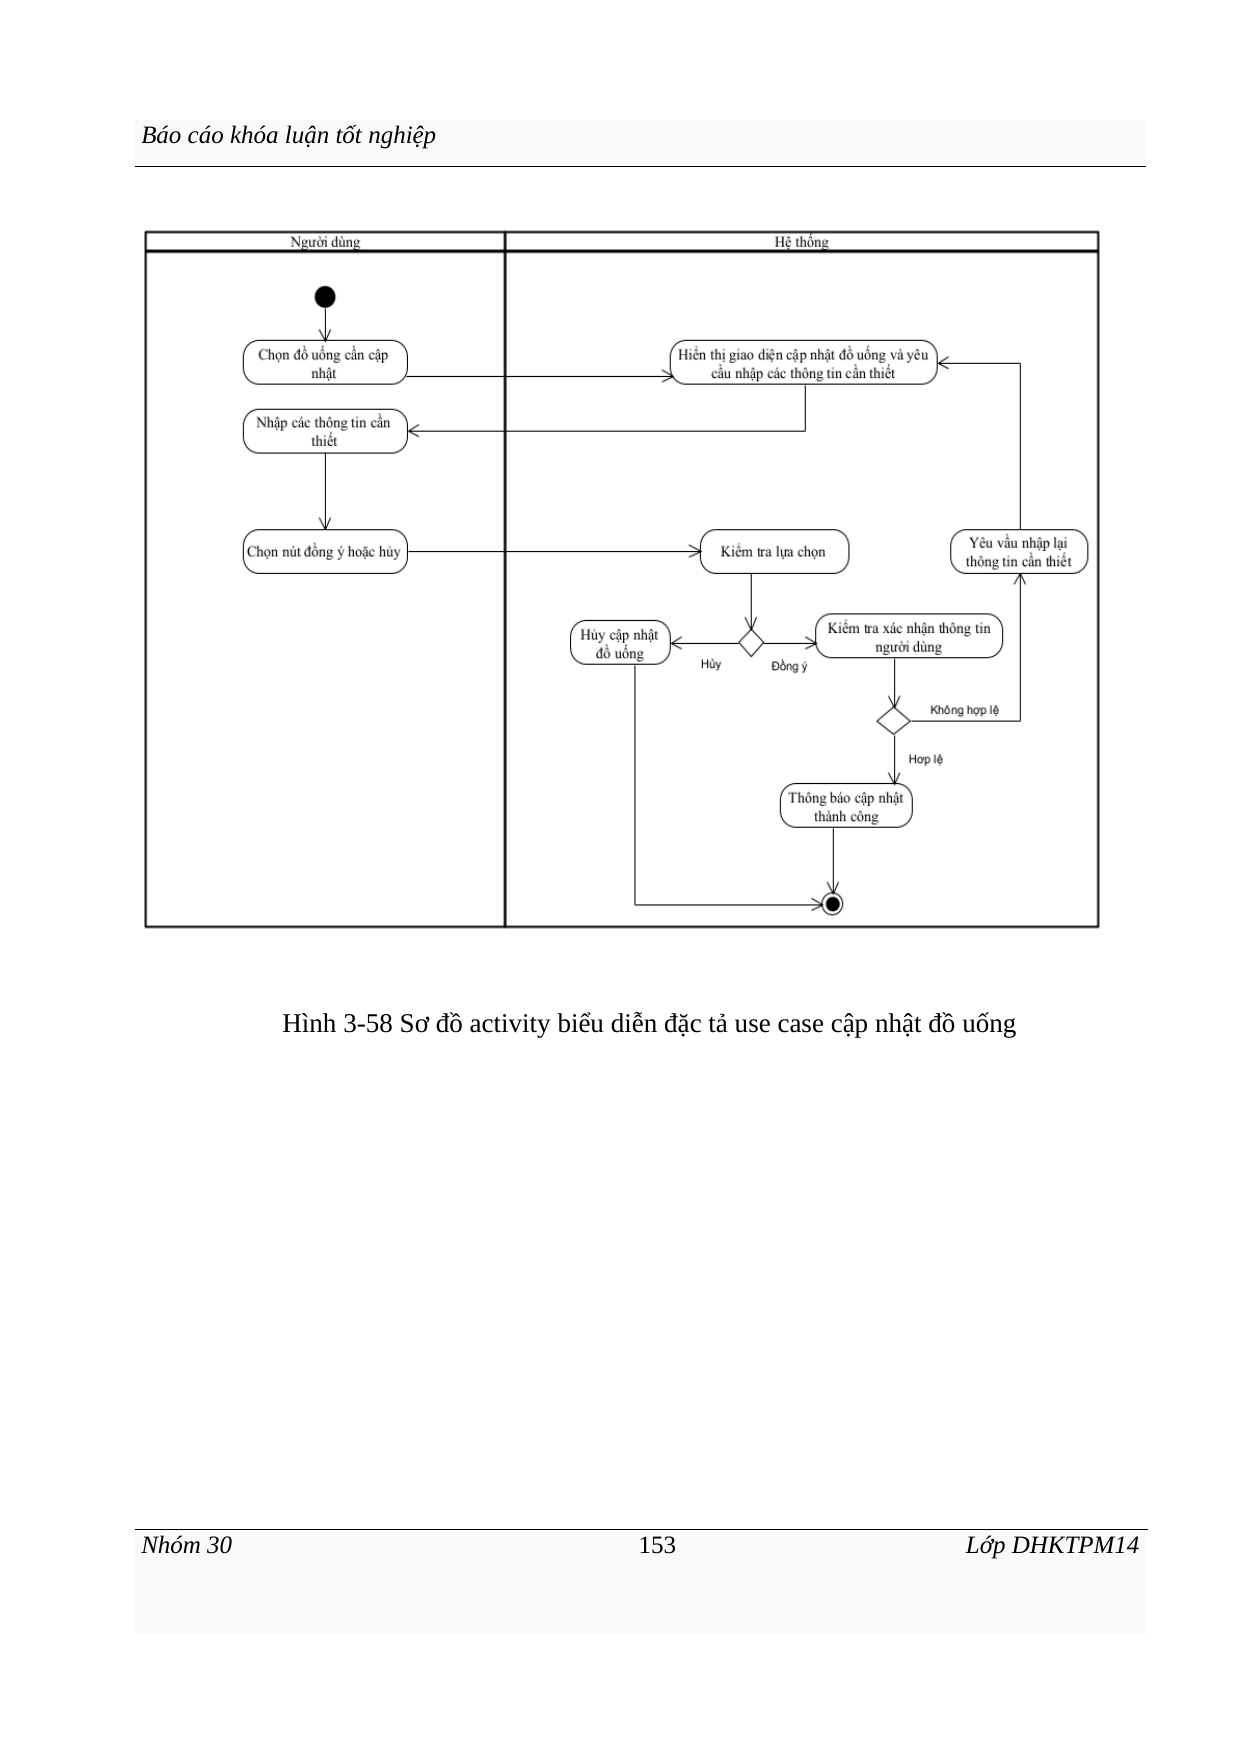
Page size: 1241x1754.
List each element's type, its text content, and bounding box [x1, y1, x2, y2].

table_header [135, 196, 1105, 978]
picture [141, 225, 1105, 934]
